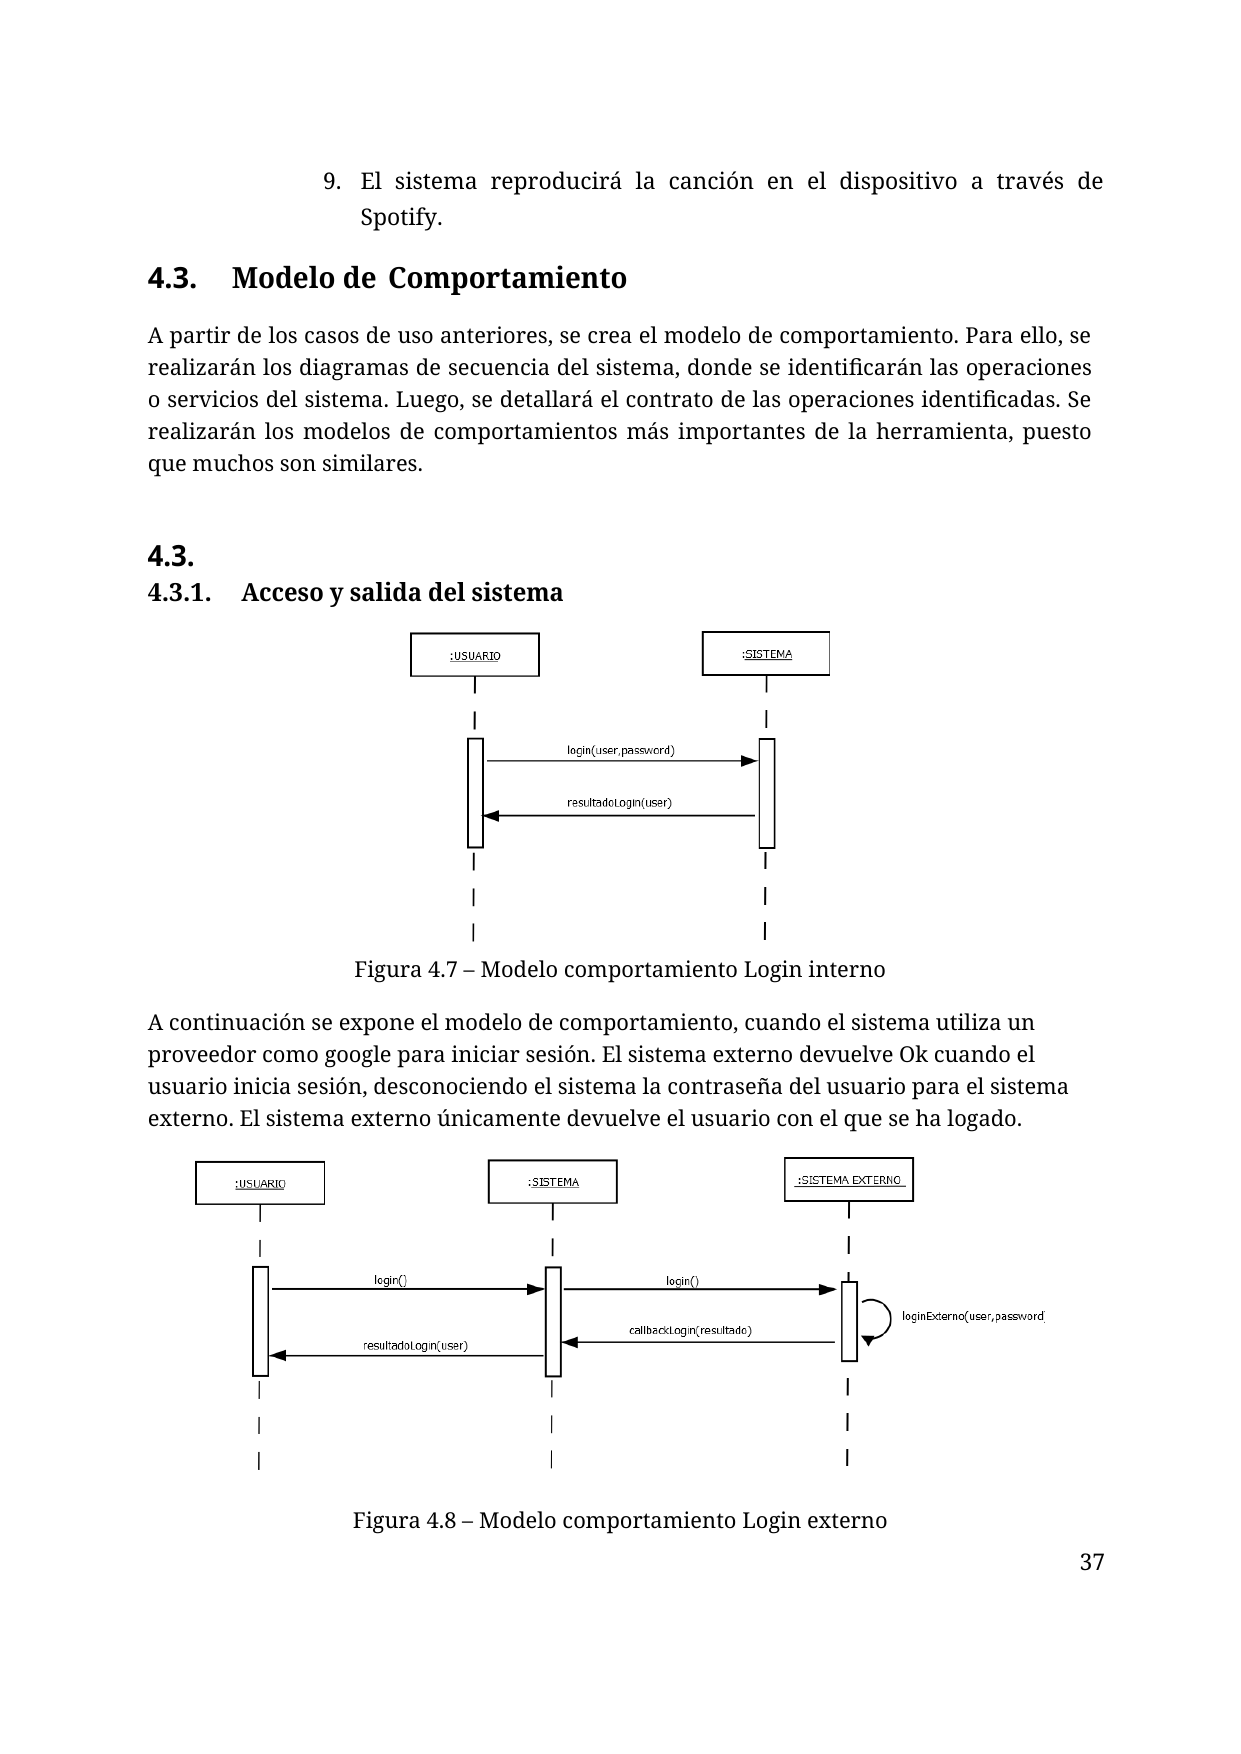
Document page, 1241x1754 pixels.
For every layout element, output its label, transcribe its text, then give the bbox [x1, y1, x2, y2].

list El sistema reproducirá la canción en el dispositivo a través de Spotify. [323, 164, 1105, 232]
text A continuación se expone el modelo de comportamiento, cuando el sistema utiliza un proveedor como google para iniciar sesión. El sistema externo devuelve Ok cuando el usuario inicia sesión, desconociendo el sistema la contraseña del usuario para el sistema externo. El sistema externo únicamente devuelve el usuario con el que se ha logado. [148, 1007, 1093, 1133]
text Figura 4.7 – Modelo comportamiento Login interno [135, 954, 1105, 984]
text Figura 4.8 – Modelo comportamiento Login externo [148, 1504, 1093, 1534]
subtitle Modelo de Comportamiento [148, 257, 1105, 297]
picture [410, 631, 830, 952]
text A partir de los casos de uso anteriores, se crea el modelo de comportamiento. Para ello, se realizarán los diagramas de secuencia del sistema, donde se identificarán las operaciones o servicios del sistema. Luego, se detallará el contrato de las operaciones identificadas. Se realizarán los modelos de comportamientos más importantes de la herramienta, puesto que muchos son similares. [148, 320, 1093, 478]
subtitle Acceso y salida del sistema [148, 575, 1105, 609]
picture [195, 1157, 1045, 1480]
